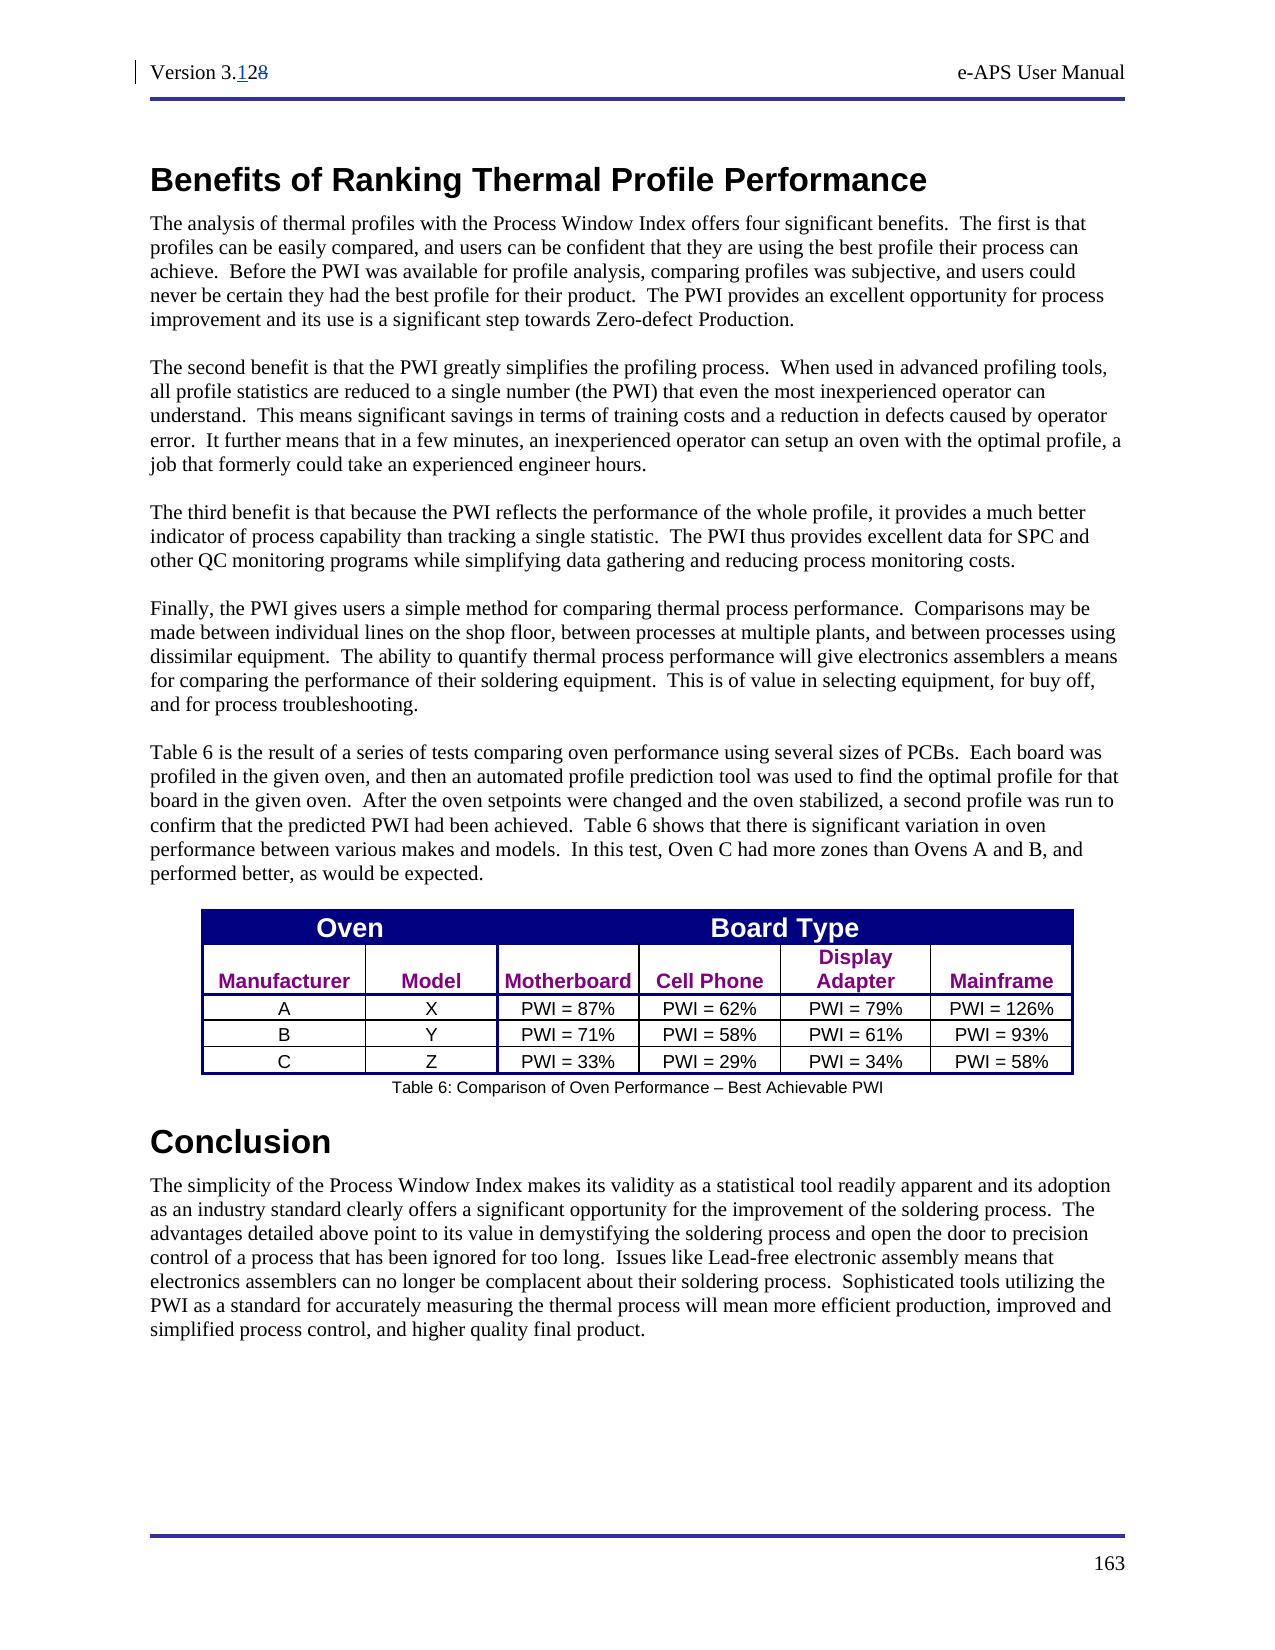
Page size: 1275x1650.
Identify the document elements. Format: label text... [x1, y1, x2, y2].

text The third benefit is that because the PWI reflects the performance of the whole profile, it provides a much better indicator of process capability than tracking a single statistic. The PWI thus provides excellent data for SPC and other QC monitoring programs while simplifying data gathering and reducing process monitoring costs. [150, 500, 1125, 572]
table_cell PWI = 79% [781, 996, 930, 1019]
table_cell A [204, 996, 365, 1019]
table_cell Manufacturer [204, 945, 365, 993]
table_cell Motherboard [499, 945, 638, 993]
table_cell PWI = 34% [781, 1047, 930, 1072]
table_cell C [204, 1047, 365, 1072]
text Finally, the PWI gives users a simple method for comparing thermal process performance. Comparisons may be made between individual lines on the shop floor, between processes at multiple plants, and between processes using dissimilar equipment. The ability to quantify thermal process performance will give electronics assemblers a means for comparing the performance of their soldering equipment. This is of value in selecting equipment, for buy off, and for process troubleshooting. [150, 596, 1125, 716]
table_cell PWI = 62% [640, 996, 780, 1019]
table_cell PWI = 58% [931, 1047, 1071, 1072]
table_cell PWI = 33% [499, 1047, 638, 1072]
table_cell Model [366, 945, 496, 993]
table_cell Cell Phone [640, 945, 780, 993]
table_cell PWI = 61% [781, 1021, 930, 1046]
table_cell Display Adapter [781, 945, 930, 993]
table_cell PWI = 126% [931, 996, 1071, 1019]
text The analysis of thermal profiles with the Process Window Index offers four significant benefits. The first is that profiles can be easily compared, and users can be confident that they are using the best profile their process can achieve. Before the PWI was available for profile analysis, comparing profiles was subjective, and users could never be certain they had the best profile for their product. The PWI provides an excellent opportunity for process improvement and its use is a significant step towards Zero-defect Production. [150, 211, 1125, 331]
text Table 6 is the result of a series of tests comparing oven performance using several sizes of PCBs. Each board was profiled in the given oven, and then an automated profile prediction tool was used to find the optimal profile for that board in the given oven. After the oven setpoints were changed and the oven stabilized, a second profile was run to confirm that the predicted PWI had been achieved. Table 6 shows that there is significant variation in oven performance between various makes and models. In this test, Oven C had more zones than Ovens A and B, and performed better, as would be expected. [150, 740, 1125, 885]
table_header Oven [204, 912, 496, 943]
text The second benefit is that the PWI greatly simplifies the profiling process. When used in advanced profiling tools, all profile statistics are reduced to a single number (the PWI) that even the most inexperienced operator can understand. This means significant savings in terms of training costs and a reduction in defects caused by operator error. It further means that in a few minutes, an inexperienced operator can setup an oven with the optimal profile, a job that formerly could take an experienced engineer hours. [150, 355, 1125, 476]
table_cell PWI = 71% [499, 1021, 638, 1046]
subtitle Benefits of Ranking Thermal Profile Performance [150, 160, 1125, 198]
table_cell Y [366, 1021, 496, 1046]
table_cell X [366, 996, 496, 1019]
table_header Board Type [499, 912, 1071, 943]
text Table 6: Comparison of Oven Performance – Best Achievable PWI [150, 1077, 1125, 1097]
table_cell B [204, 1021, 365, 1046]
table_cell PWI = 93% [931, 1021, 1071, 1046]
table_cell PWI = 87% [499, 996, 638, 1019]
table_cell PWI = 58% [640, 1021, 780, 1046]
text The simplicity of the Process Window Index makes its validity as a statistical tool readily apparent and its adoption as an industry standard clearly offers a significant opportunity for the improvement of the soldering process. The advantages detailed above point to its value in demystifying the soldering process and open the door to precision control of a process that has been ignored for too long. Issues like Lead-free electronic assembly means that electronics assemblers can no longer be complacent about their soldering process. Sophisticated tools utilizing the PWI as a standard for accurately measuring the thermal process will mean more efficient production, improved and simplified process control, and higher quality final product. [150, 1173, 1125, 1341]
table_cell Mainframe [931, 945, 1071, 993]
subtitle Conclusion [150, 1122, 1125, 1160]
table_cell PWI = 29% [640, 1047, 780, 1072]
table_cell Z [366, 1047, 496, 1072]
